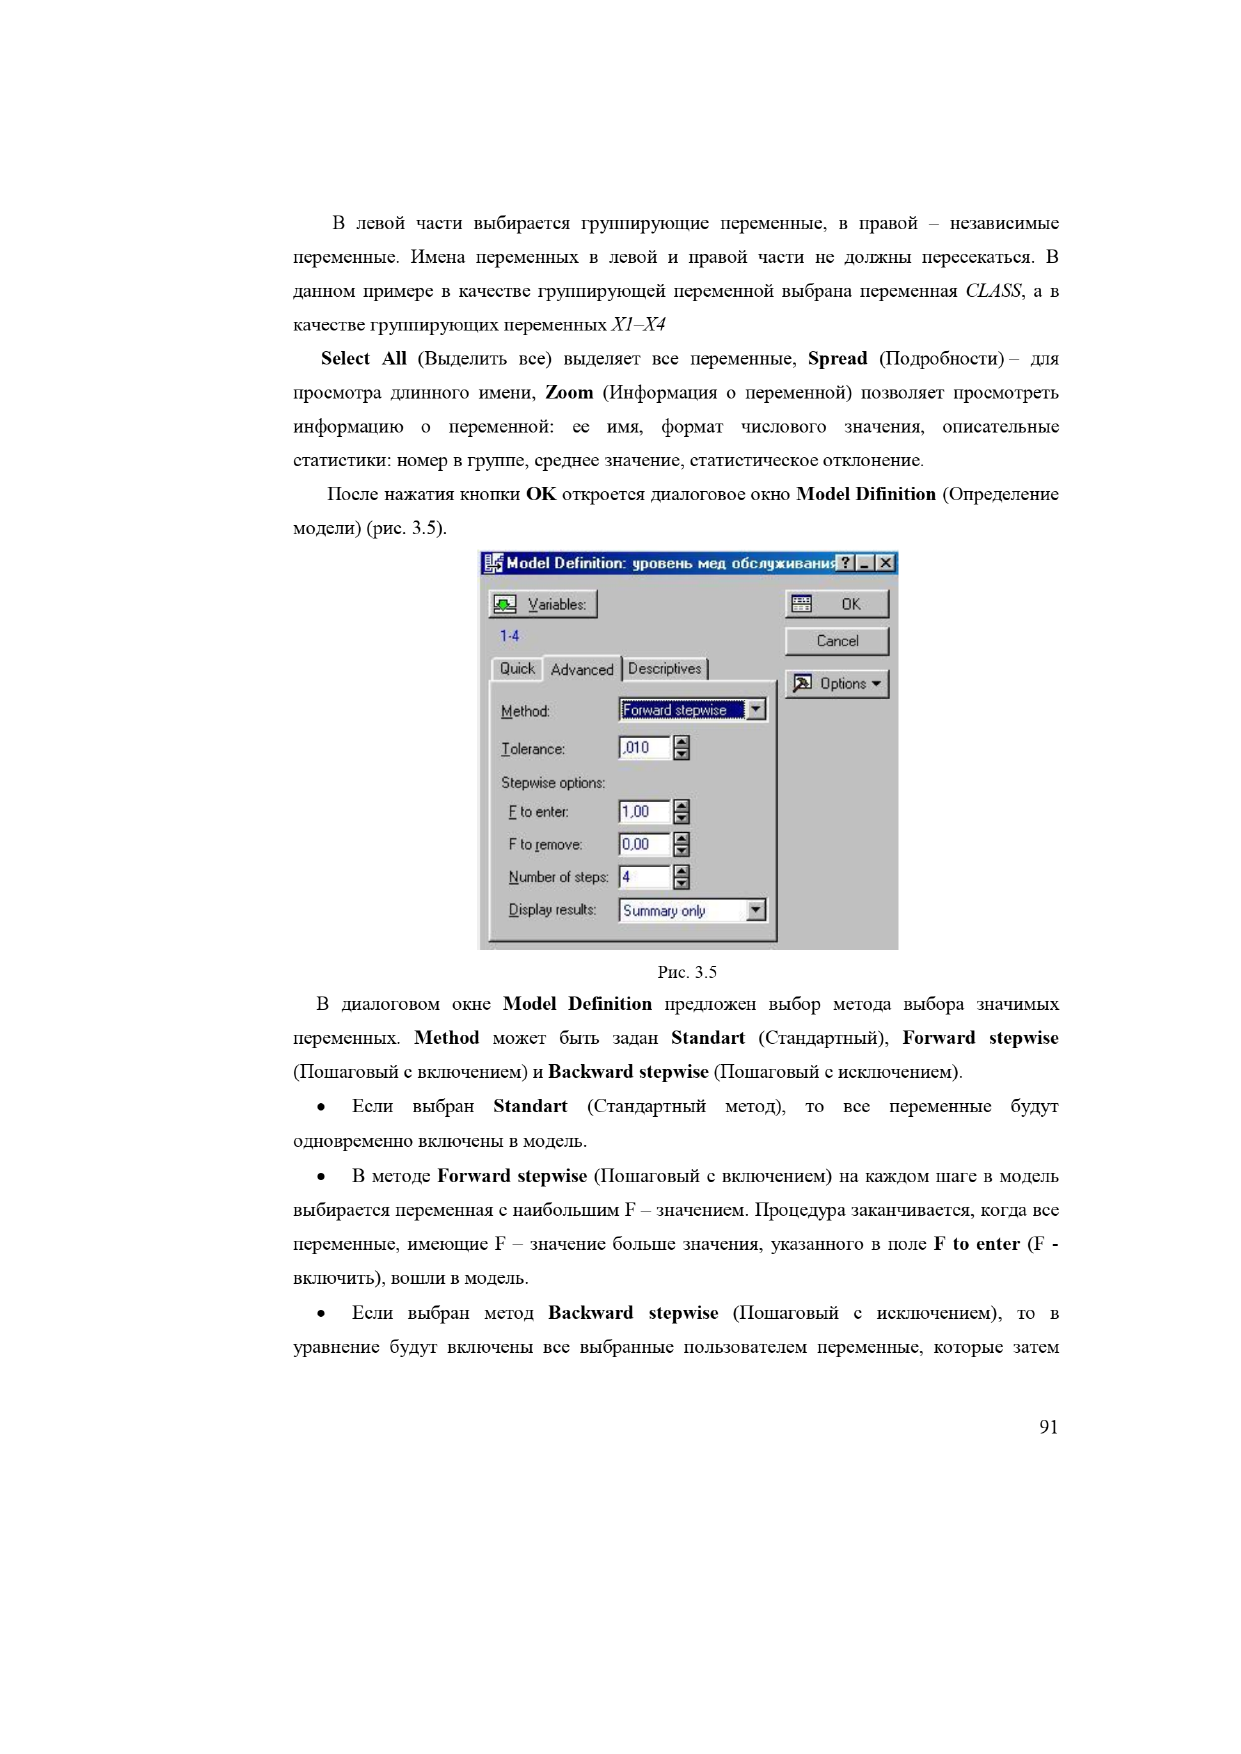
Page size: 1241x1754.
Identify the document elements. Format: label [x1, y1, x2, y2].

picture [177, 118, 1152, 1497]
